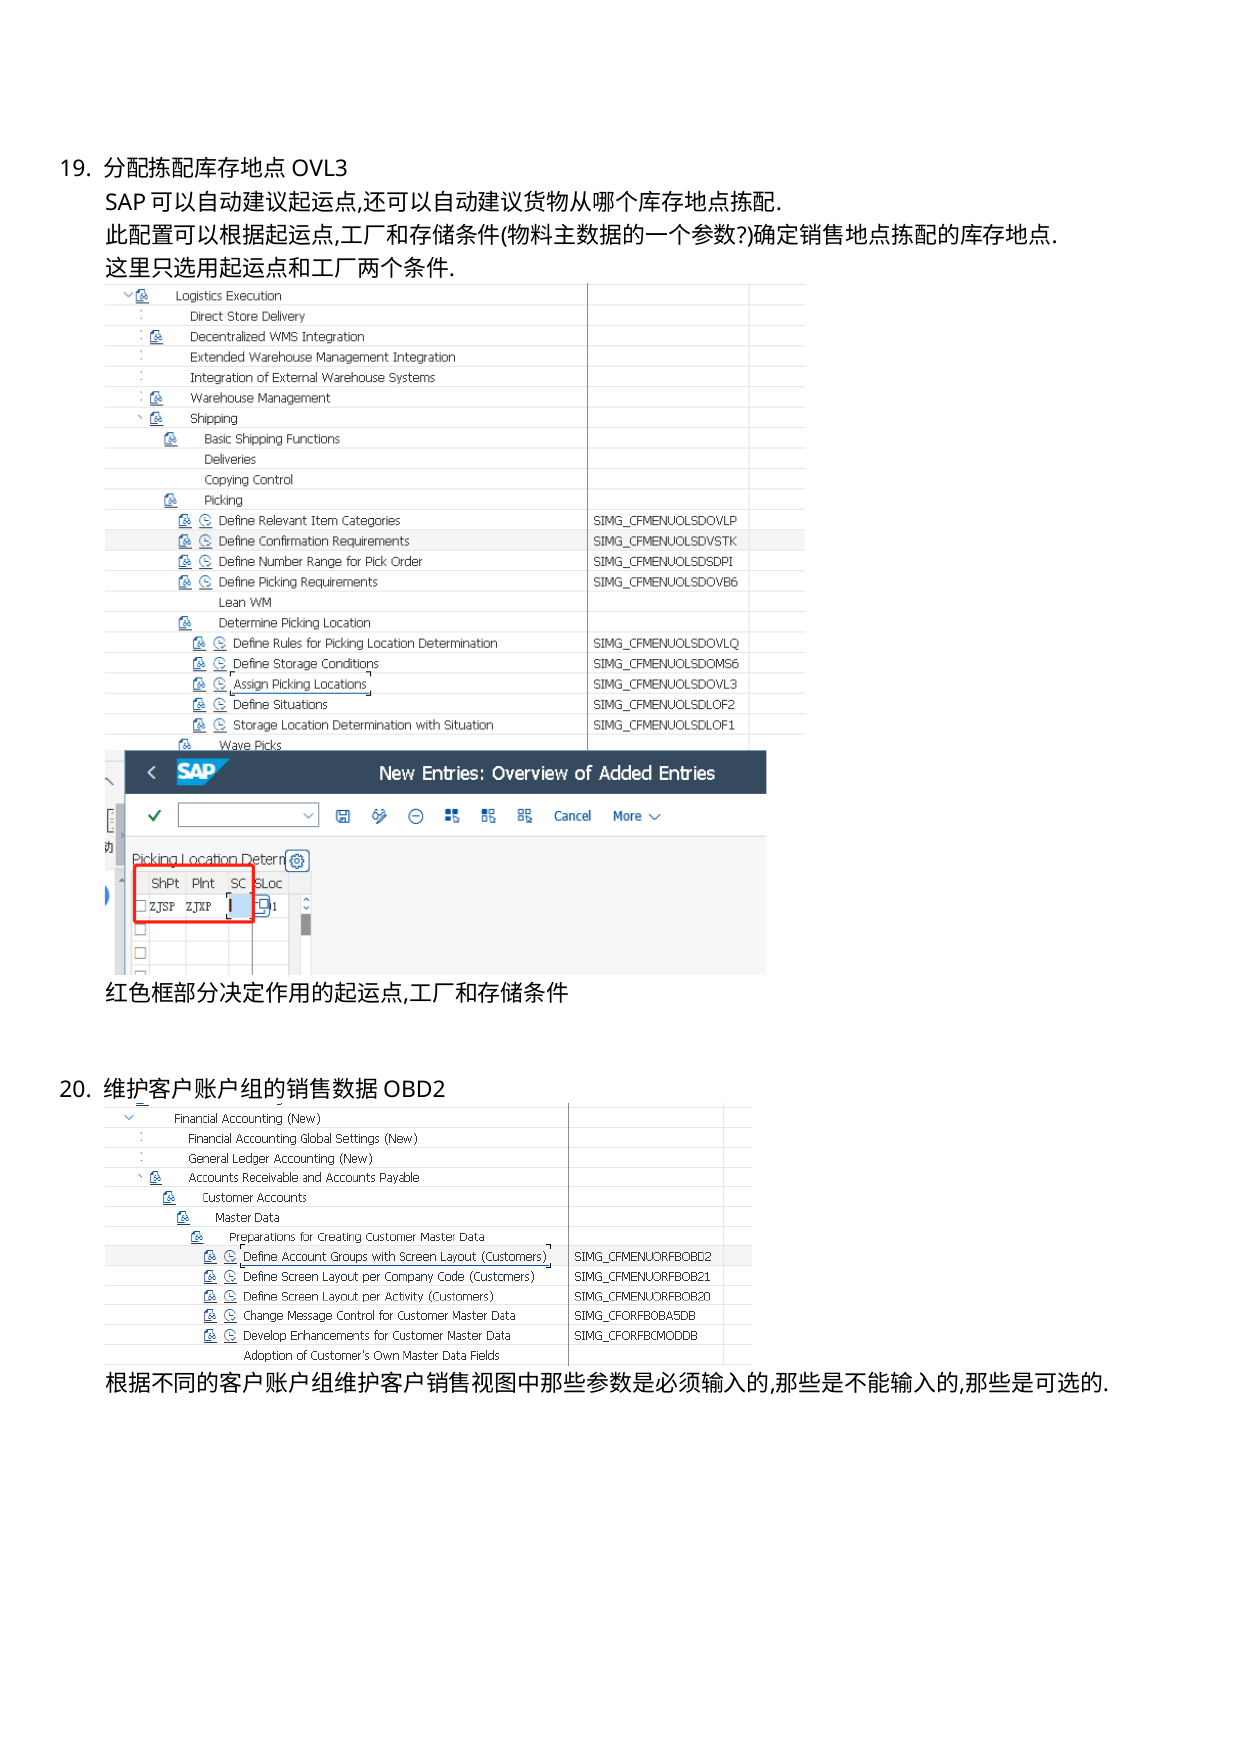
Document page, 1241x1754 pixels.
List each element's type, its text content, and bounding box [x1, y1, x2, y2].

list 这里只选用起运点和工厂两个条件. [59, 250, 1181, 283]
list 根据不同的客户账户组维护客户销售视图中那些参数是必须输入的,那些是不能输入的,那些是可选的. [59, 1365, 1181, 1398]
list 此配置可以根据起运点,工厂和存储条件(物料主数据的一个参数?)确定销售地点拣配的库存地点. [59, 217, 1181, 250]
picture [104, 1103, 753, 1366]
picture [104, 283, 805, 975]
list 红色框部分决定作用的起运点,工厂和存储条件 [59, 975, 1181, 1008]
list SAP可以自动建议起运点,还可以自动建议货物从哪个库存地点拣配. [59, 183, 1181, 217]
list 分配拣配库存地点 OVL3 [59, 150, 1181, 183]
list 维护客户账户组的销售数据 OBD2 [59, 1071, 1181, 1104]
